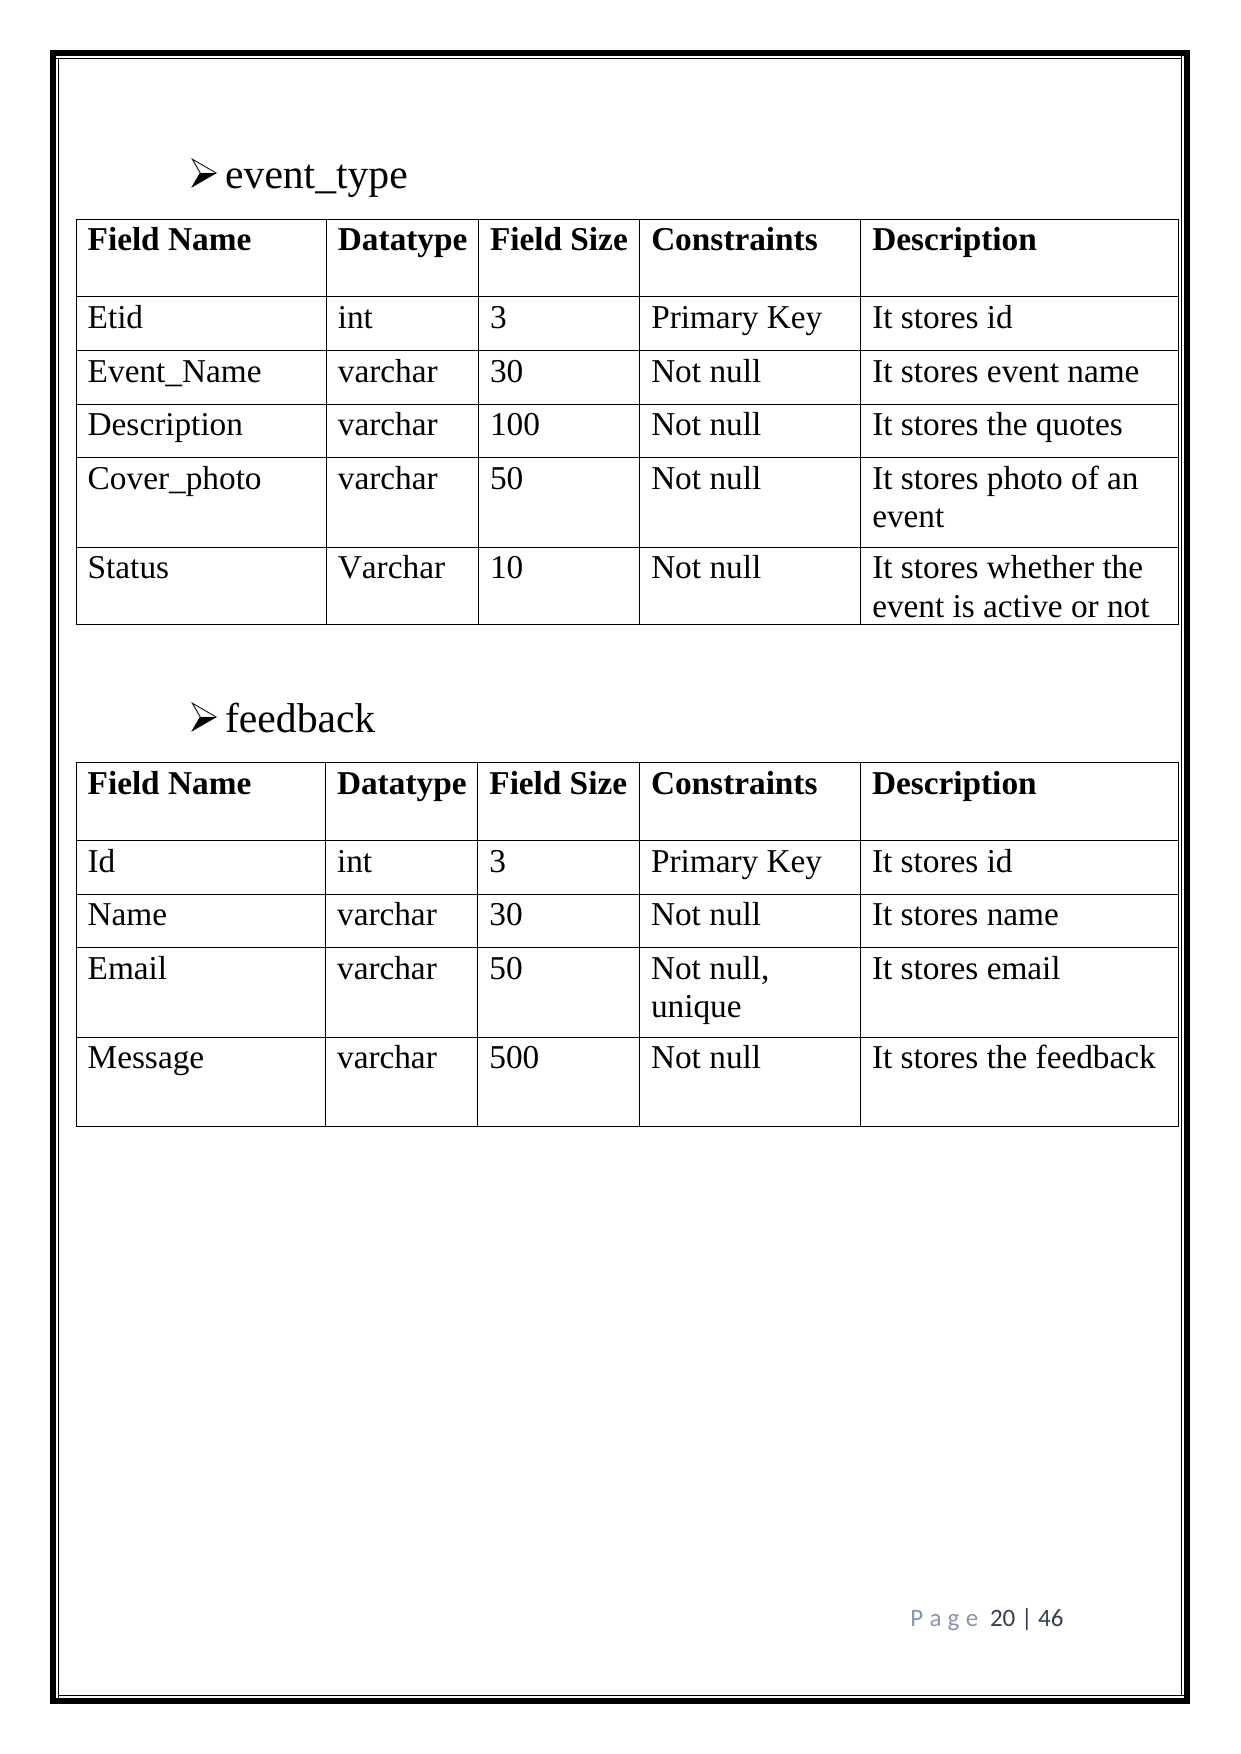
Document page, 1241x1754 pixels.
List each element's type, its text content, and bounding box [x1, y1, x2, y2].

table_cell Primary Key [640, 297, 860, 350]
table_header Description [861, 220, 1178, 296]
table_cell varchar [327, 405, 478, 457]
table_cell Message [77, 1038, 325, 1126]
table_cell Not null [640, 1038, 860, 1126]
table_header Field Size [478, 763, 639, 840]
list feedback [187, 694, 1090, 742]
table_cell int [326, 841, 477, 893]
table_cell Name [77, 895, 325, 947]
table_cell 30 [478, 895, 639, 947]
table_cell Email [77, 948, 325, 1037]
table_cell varchar [327, 458, 478, 547]
table_header Field Name [77, 763, 325, 840]
table_cell 50 [478, 948, 639, 1037]
table_cell Primary Key [640, 841, 860, 893]
table_cell varchar [327, 351, 478, 403]
table_cell It stores email [861, 948, 1178, 1037]
table_cell Event_Name [77, 351, 326, 403]
table_cell It stores event name [861, 351, 1178, 403]
table_header Datatype [326, 763, 477, 840]
table_cell It stores photo of an event [861, 458, 1178, 547]
table_cell Not null, unique [640, 948, 860, 1037]
table_cell 100 [479, 405, 639, 457]
table_cell It stores the quotes [861, 405, 1178, 457]
table_cell Cover_photo [77, 458, 326, 547]
table_cell 50 [479, 458, 639, 547]
table_cell Not null [640, 458, 860, 547]
table_cell Status [77, 548, 326, 624]
table_cell Etid [77, 297, 326, 350]
table_cell int [327, 297, 478, 350]
table_cell 3 [478, 841, 639, 893]
table_cell varchar [326, 948, 477, 1037]
table_cell It stores id [861, 297, 1178, 350]
table_cell varchar [326, 895, 477, 947]
table_cell Id [77, 841, 325, 893]
table_cell It stores whether the event is active or not [861, 548, 1178, 624]
table_header Description [861, 763, 1178, 840]
table_cell Not null [640, 405, 860, 457]
table_cell It stores id [861, 841, 1178, 893]
table_cell Varchar [327, 548, 478, 624]
table_header Constraints [640, 220, 860, 296]
table_cell varchar [326, 1038, 477, 1126]
table_header Field Size [479, 220, 639, 296]
table_header Datatype [327, 220, 478, 296]
table_cell Not null [640, 351, 860, 403]
table_cell 10 [479, 548, 639, 624]
table_cell Not null [640, 548, 860, 624]
table_cell 3 [479, 297, 639, 350]
table_header Field Name [77, 220, 326, 296]
table_cell Description [77, 405, 326, 457]
table_header Constraints [640, 763, 860, 840]
list event_type [187, 150, 1090, 198]
table_cell It stores name [861, 895, 1178, 947]
table_cell 500 [478, 1038, 639, 1126]
table_cell 30 [479, 351, 639, 403]
table_cell Not null [640, 895, 860, 947]
table_cell It stores the feedback [861, 1038, 1178, 1126]
